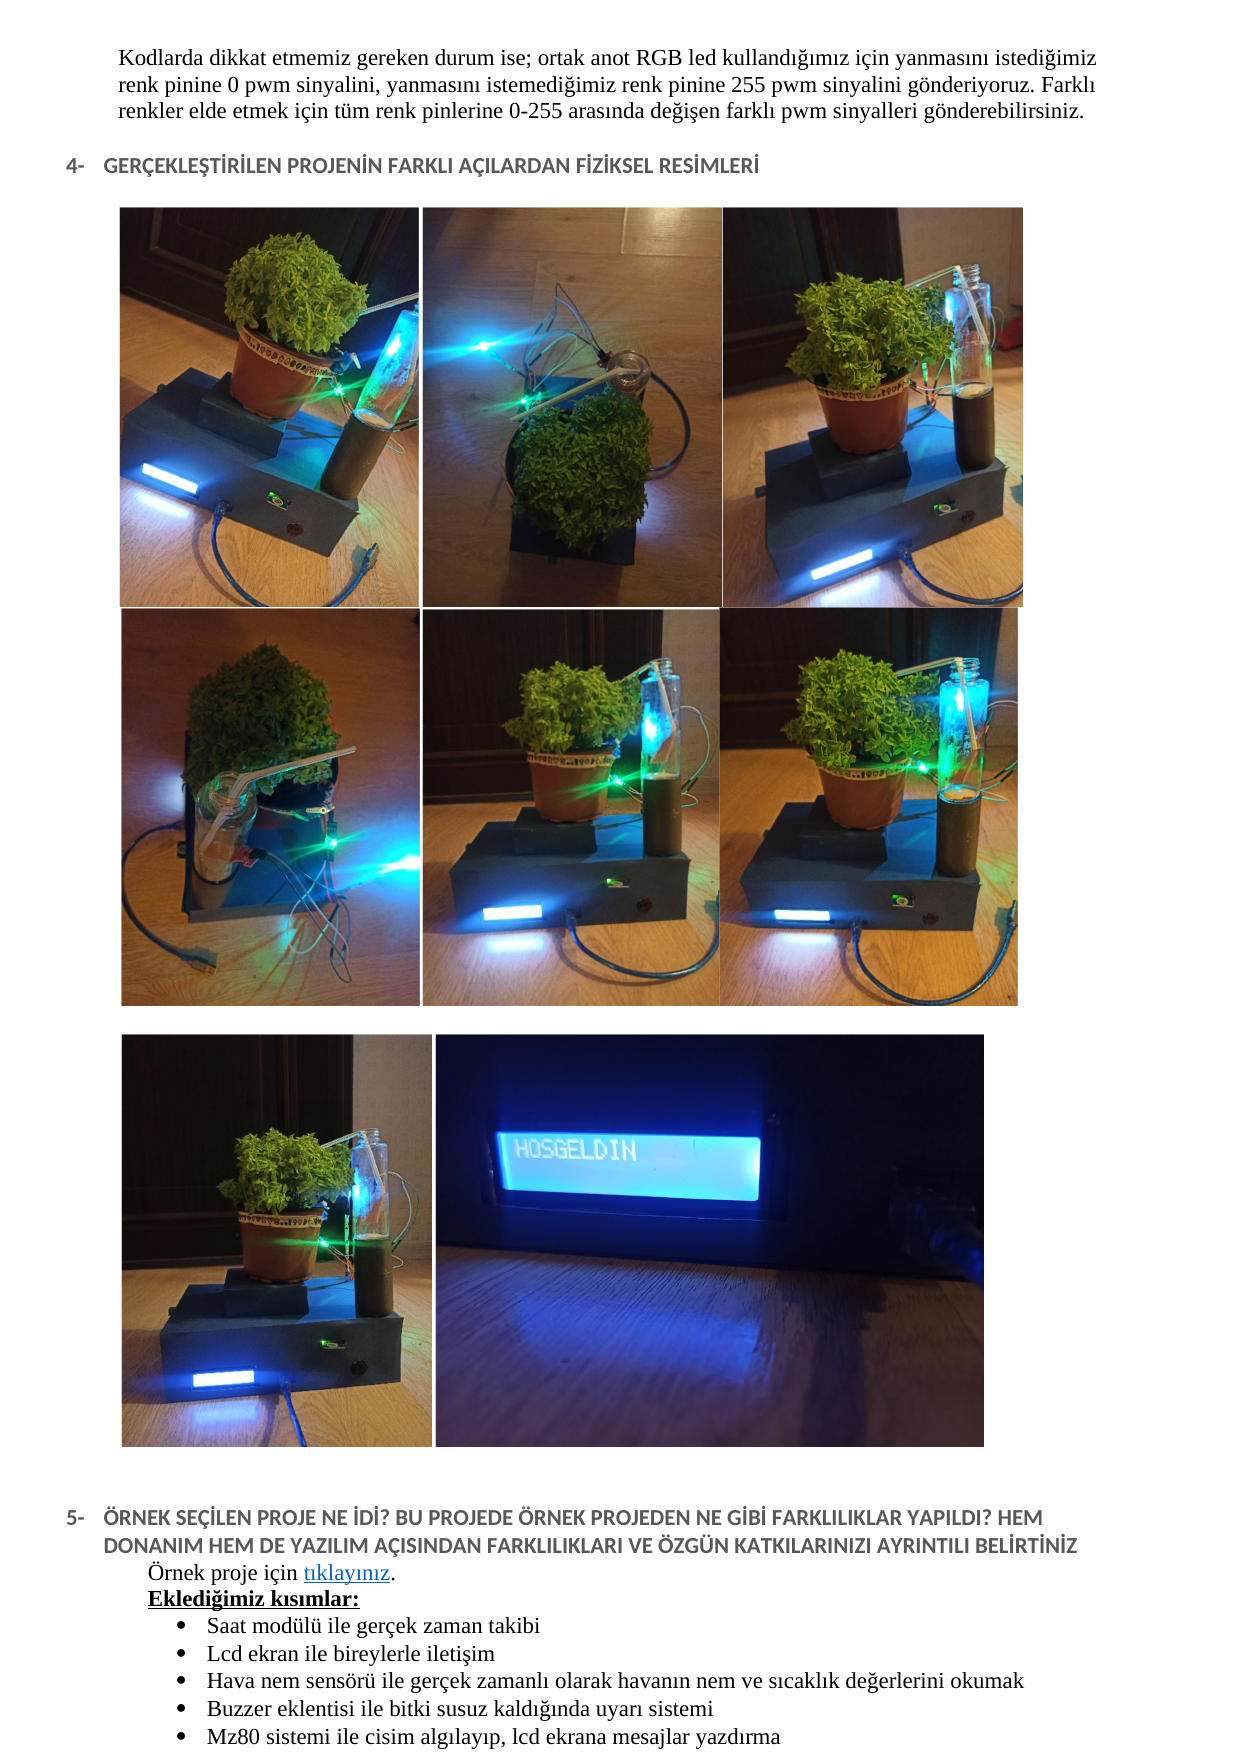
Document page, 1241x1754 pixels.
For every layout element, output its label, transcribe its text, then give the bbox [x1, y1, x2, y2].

picture [122, 609, 419, 1006]
picture [723, 208, 1023, 607]
text Kodlarda dikkat etmemiz gereken durum ise; ortak anot RGB led kullandığımız için yanmasını istediğimiz renk pinine 0 pwm sinyalini, yanmasını istemediğimiz renk pinine 255 pwm sinyalini gönderiyoruz. Farklı renkler elde etmek için tüm renk pinlerine 0-255 arasında değişen farklı pwm sinyalleri gönderebilirsiniz. [118, 44, 1142, 123]
list Lcd ekran ile bireylerle iletişim [177, 1639, 1142, 1666]
text Örnek proje için tıklayınız. [118, 1559, 1142, 1585]
text Eklediğimiz kısımlar: [118, 1585, 1142, 1612]
list GERÇEKLEŞTİRİLEN PROJENİN FARKLI AÇILARDAN FİZİKSEL RESİMLERİ [66, 151, 1142, 179]
list Saat modülü ile gerçek zaman takibi [177, 1612, 1142, 1638]
picture [720, 608, 1017, 1006]
picture [423, 610, 719, 1006]
picture [122, 1035, 432, 1447]
picture [423, 208, 722, 607]
list Buzzer eklentisi ile bitki susuz kaldığında uyarı sistemi [177, 1695, 1142, 1722]
list Hava nem sensörü ile gerçek zamanlı olarak havanın nem ve sıcaklık değerlerini okumak [177, 1667, 1142, 1694]
picture [120, 208, 418, 607]
list Mz80 sistemi ile cisim algılayıp, lcd ekrana mesajlar yazdırma [177, 1723, 1142, 1750]
list ÖRNEK SEÇİLEN PROJE NE İDİ? BU PROJEDE ÖRNEK PROJEDEN NE GİBİ FARKLILIKLAR YAPILDI? HEM DONANIM HEM DE YAZILIM AÇISINDAN FARKLILIKLARI VE ÖZGÜN KATKILARINIZI AYRINTILI BELİRTİNİZ [66, 1503, 1142, 1559]
picture [436, 1035, 983, 1447]
